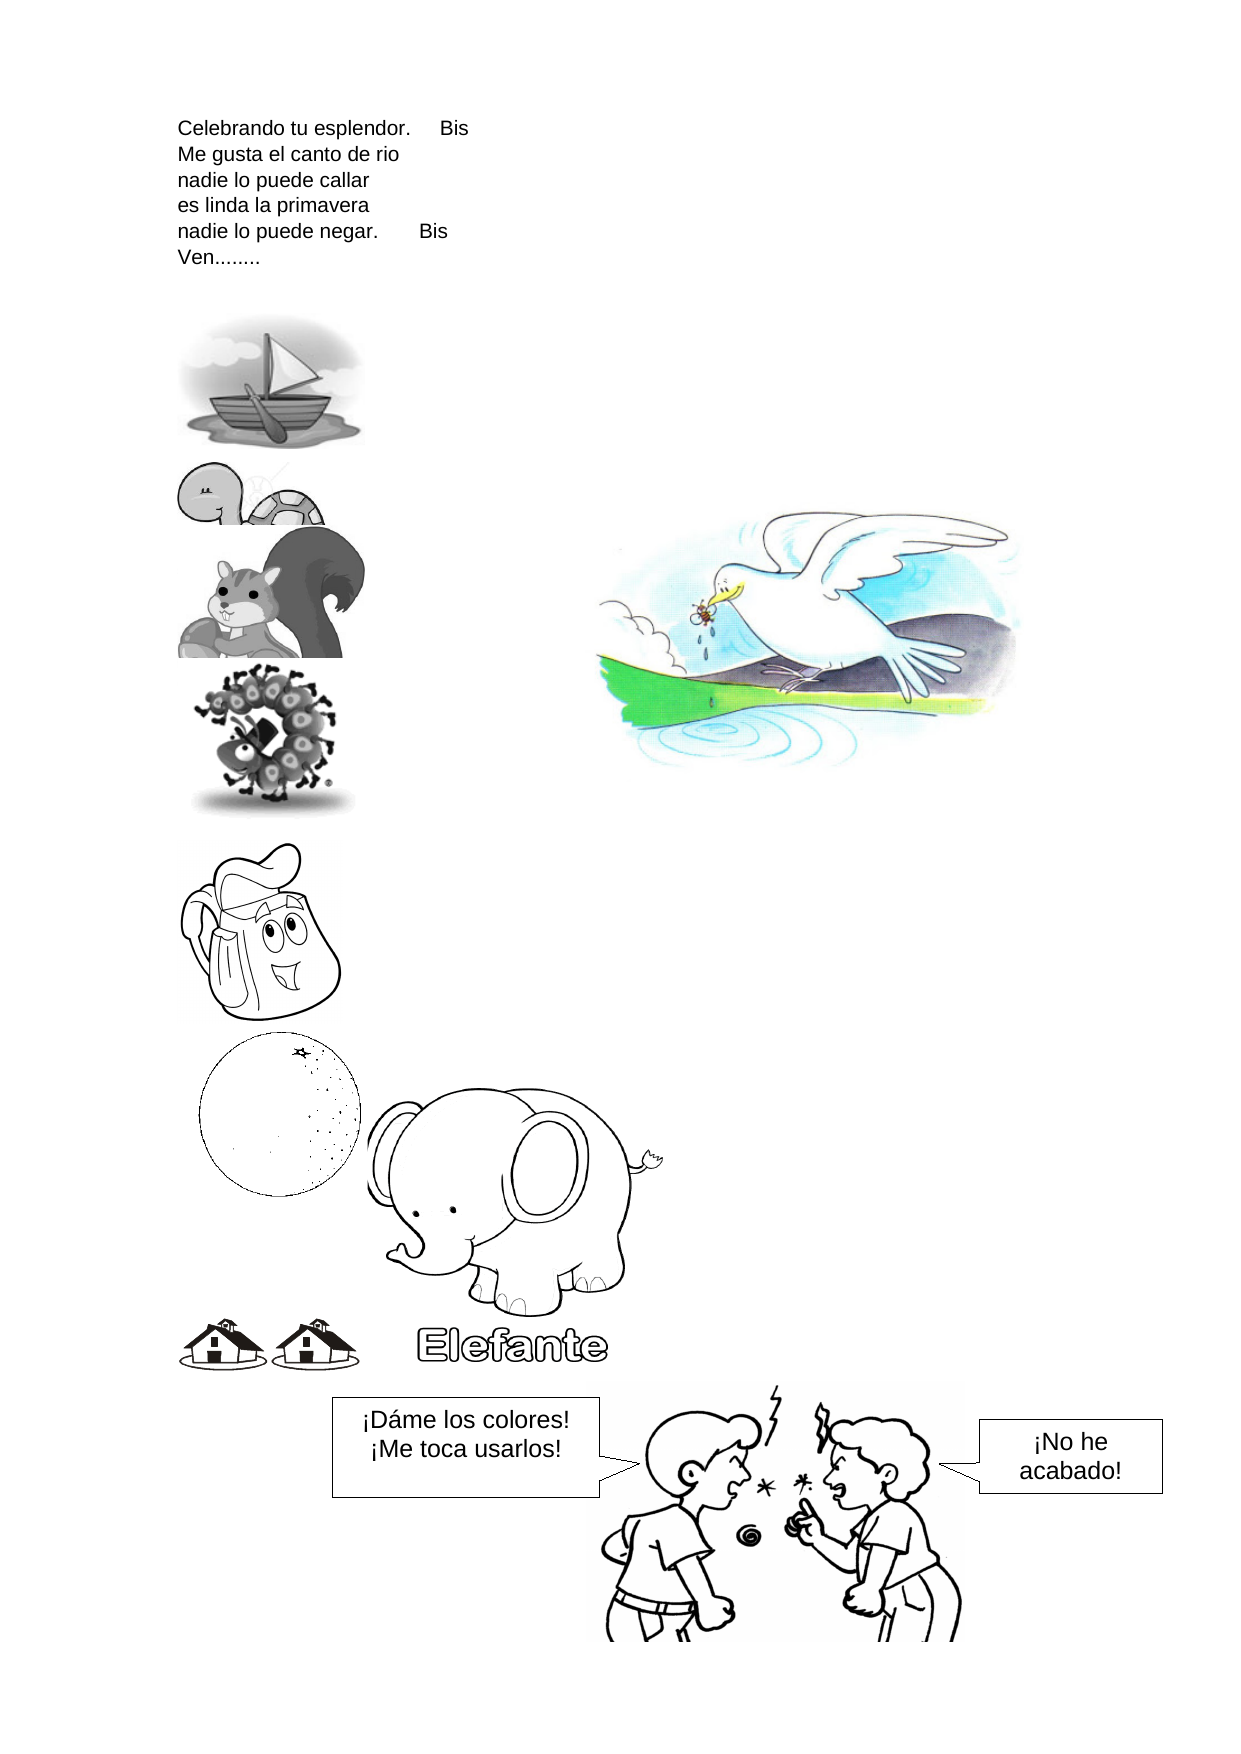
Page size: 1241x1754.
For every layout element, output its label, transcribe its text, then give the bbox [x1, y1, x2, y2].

text Celebrando tu esplendor. Bis [177, 116, 1063, 140]
picture [577, 485, 1024, 782]
text es linda la primavera [177, 193, 1063, 217]
text nadie lo puede negar. Bis [177, 219, 1063, 243]
picture [177, 840, 664, 1373]
text Ven........ [177, 245, 1063, 269]
picture [585, 1381, 965, 1642]
text nadie lo puede callar [177, 167, 1063, 191]
text Me gusta el canto de rio [177, 142, 1063, 166]
